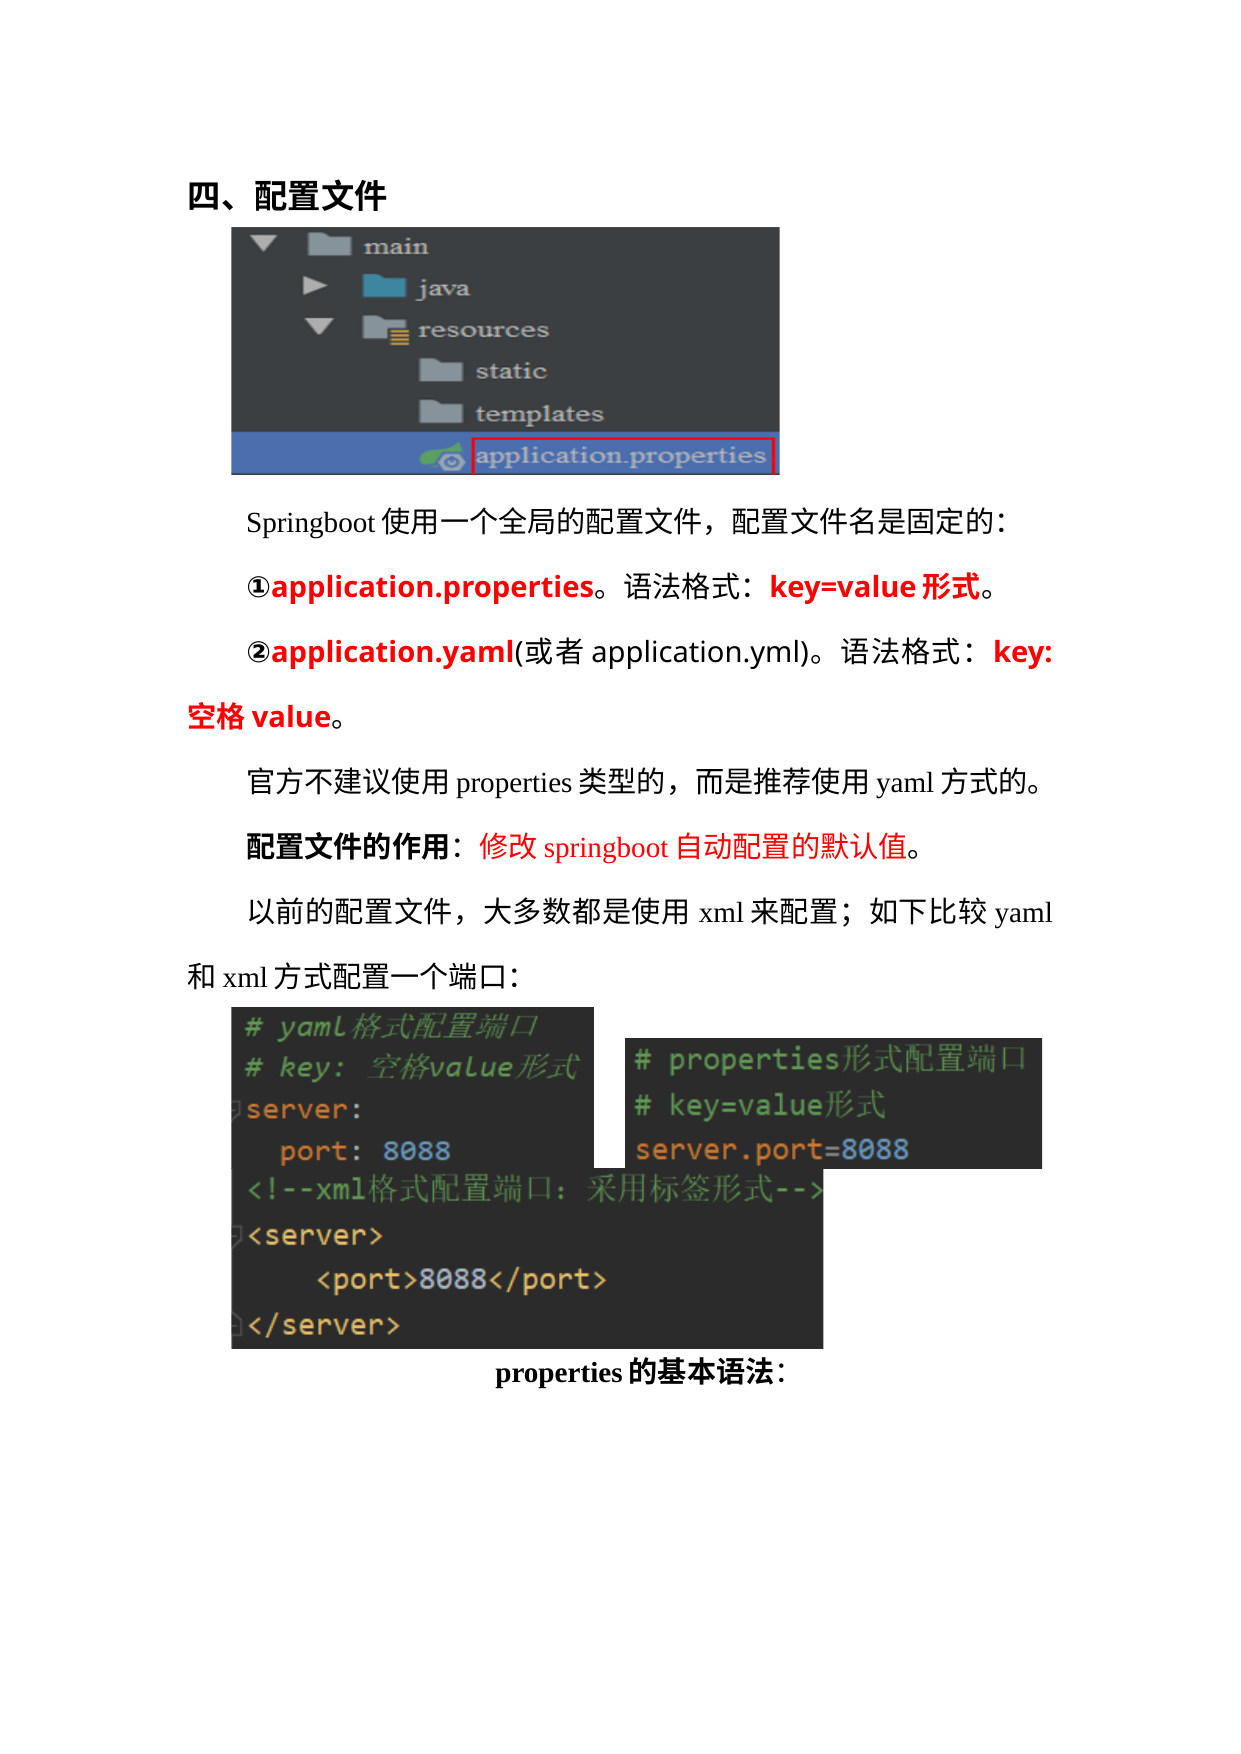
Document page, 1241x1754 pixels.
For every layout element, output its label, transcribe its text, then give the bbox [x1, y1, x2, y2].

text ②application.yaml(或者application.yml)。语法格式：key:空格value。 [187, 617, 1053, 747]
text 配置文件的作用：修改springboot自动配置的默认值。 [187, 812, 1053, 877]
subtitle 四、配置文件 [187, 162, 1053, 227]
text Springboot使用一个全局的配置文件，配置文件名是固定的： [187, 487, 1053, 552]
text properties的基本语法： [187, 1348, 1053, 1391]
picture [231, 227, 780, 475]
picture [231, 1007, 1043, 1349]
text ①application.properties。语法格式：key=value形式。 [187, 552, 1053, 617]
text 官方不建议使用properties类型的，而是推荐使用yaml方式的。 [187, 747, 1053, 812]
text 以前的配置文件，大多数都是使用xml来配置；如下比较yaml和xml方式配置一个端口： [187, 877, 1053, 1007]
